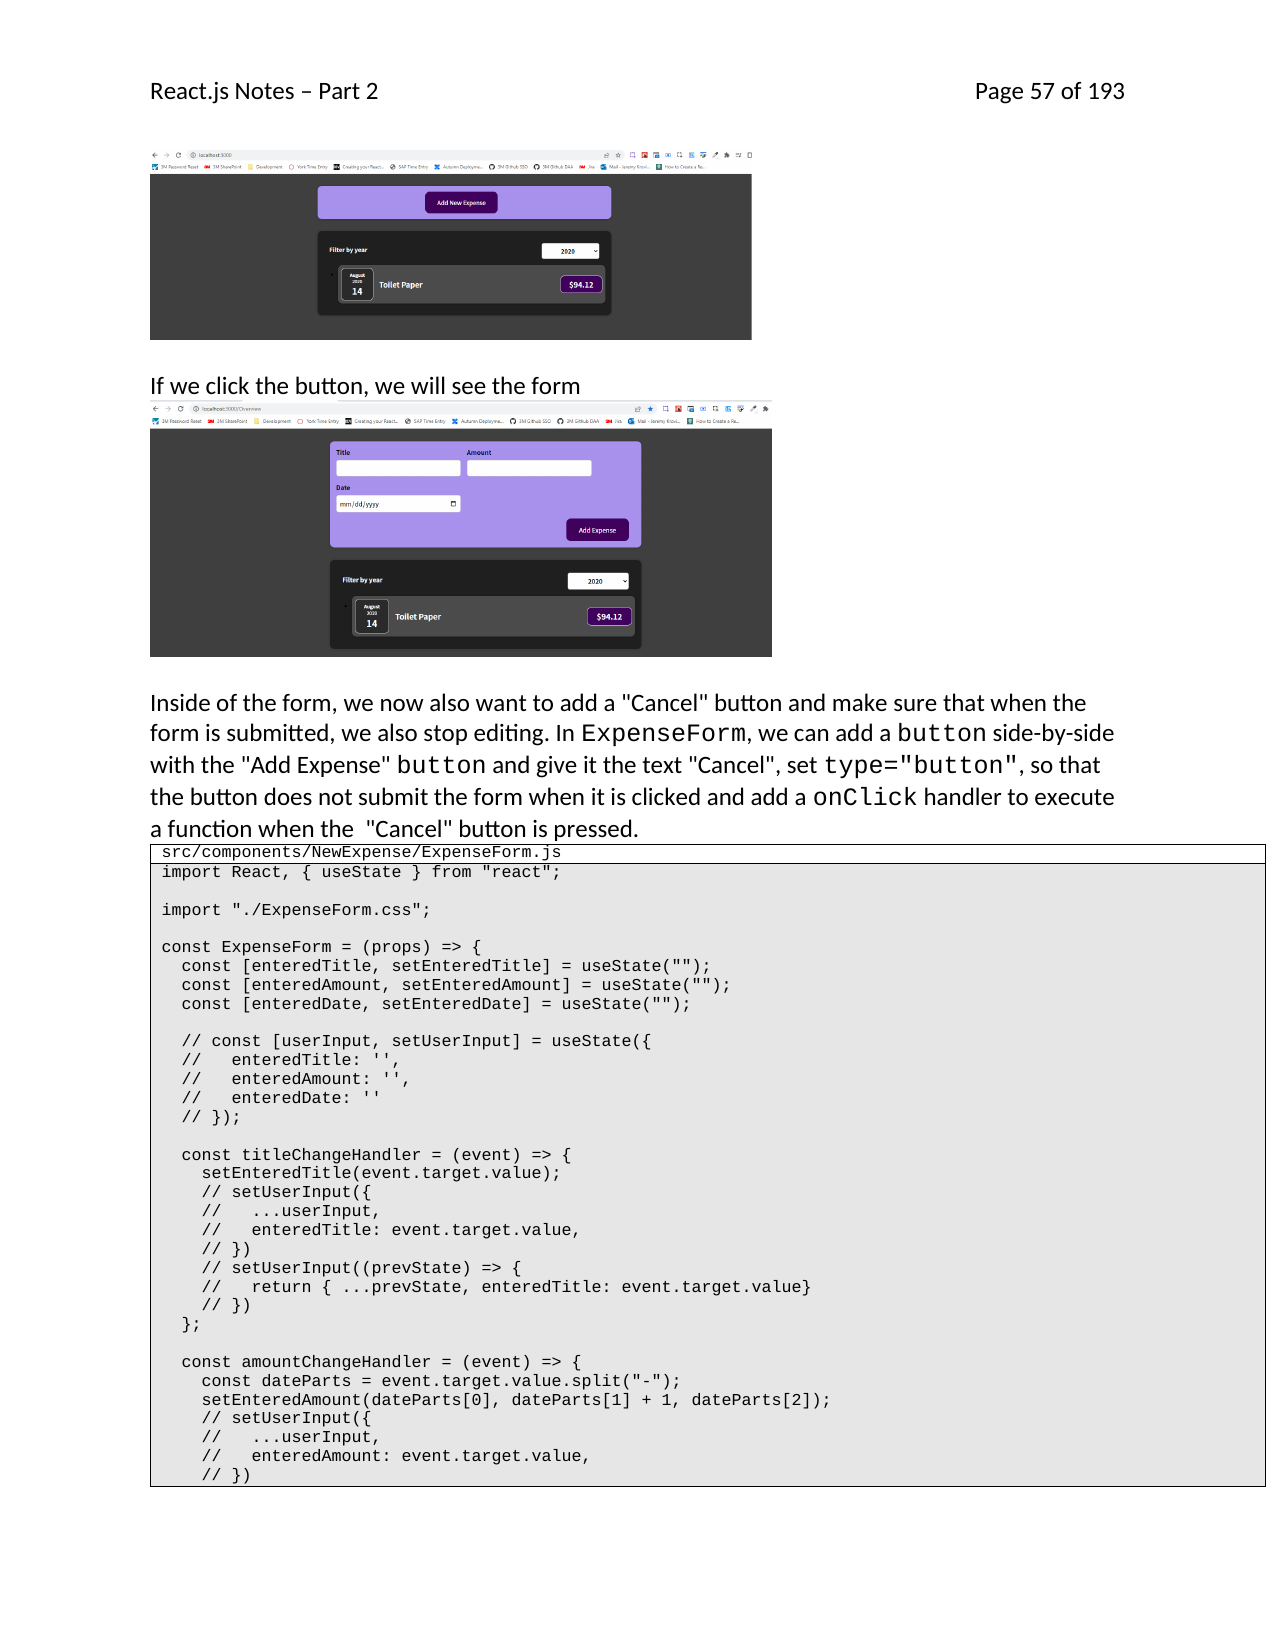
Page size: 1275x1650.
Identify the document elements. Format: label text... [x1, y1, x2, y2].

table_header src/components/NewExpense/ExpenseForm.js [151, 845, 1265, 863]
picture [150, 400, 772, 657]
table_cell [151, 864, 1265, 1486]
text If we click the button, we will see the form [150, 370, 1125, 400]
picture [150, 150, 752, 340]
text Inside of the form, we now also want to add a "Cancel" button and make sure that when the form is submitted, we also stop editing. In ExpenseForm, we can add a button side-by-side with the "Add Expense" button and give it the text "Cancel", set type="button", so that the button does not submit the form when it is clicked and add a onClick handler to execute a function when the "Cancel" button is pressed. [150, 687, 1125, 843]
